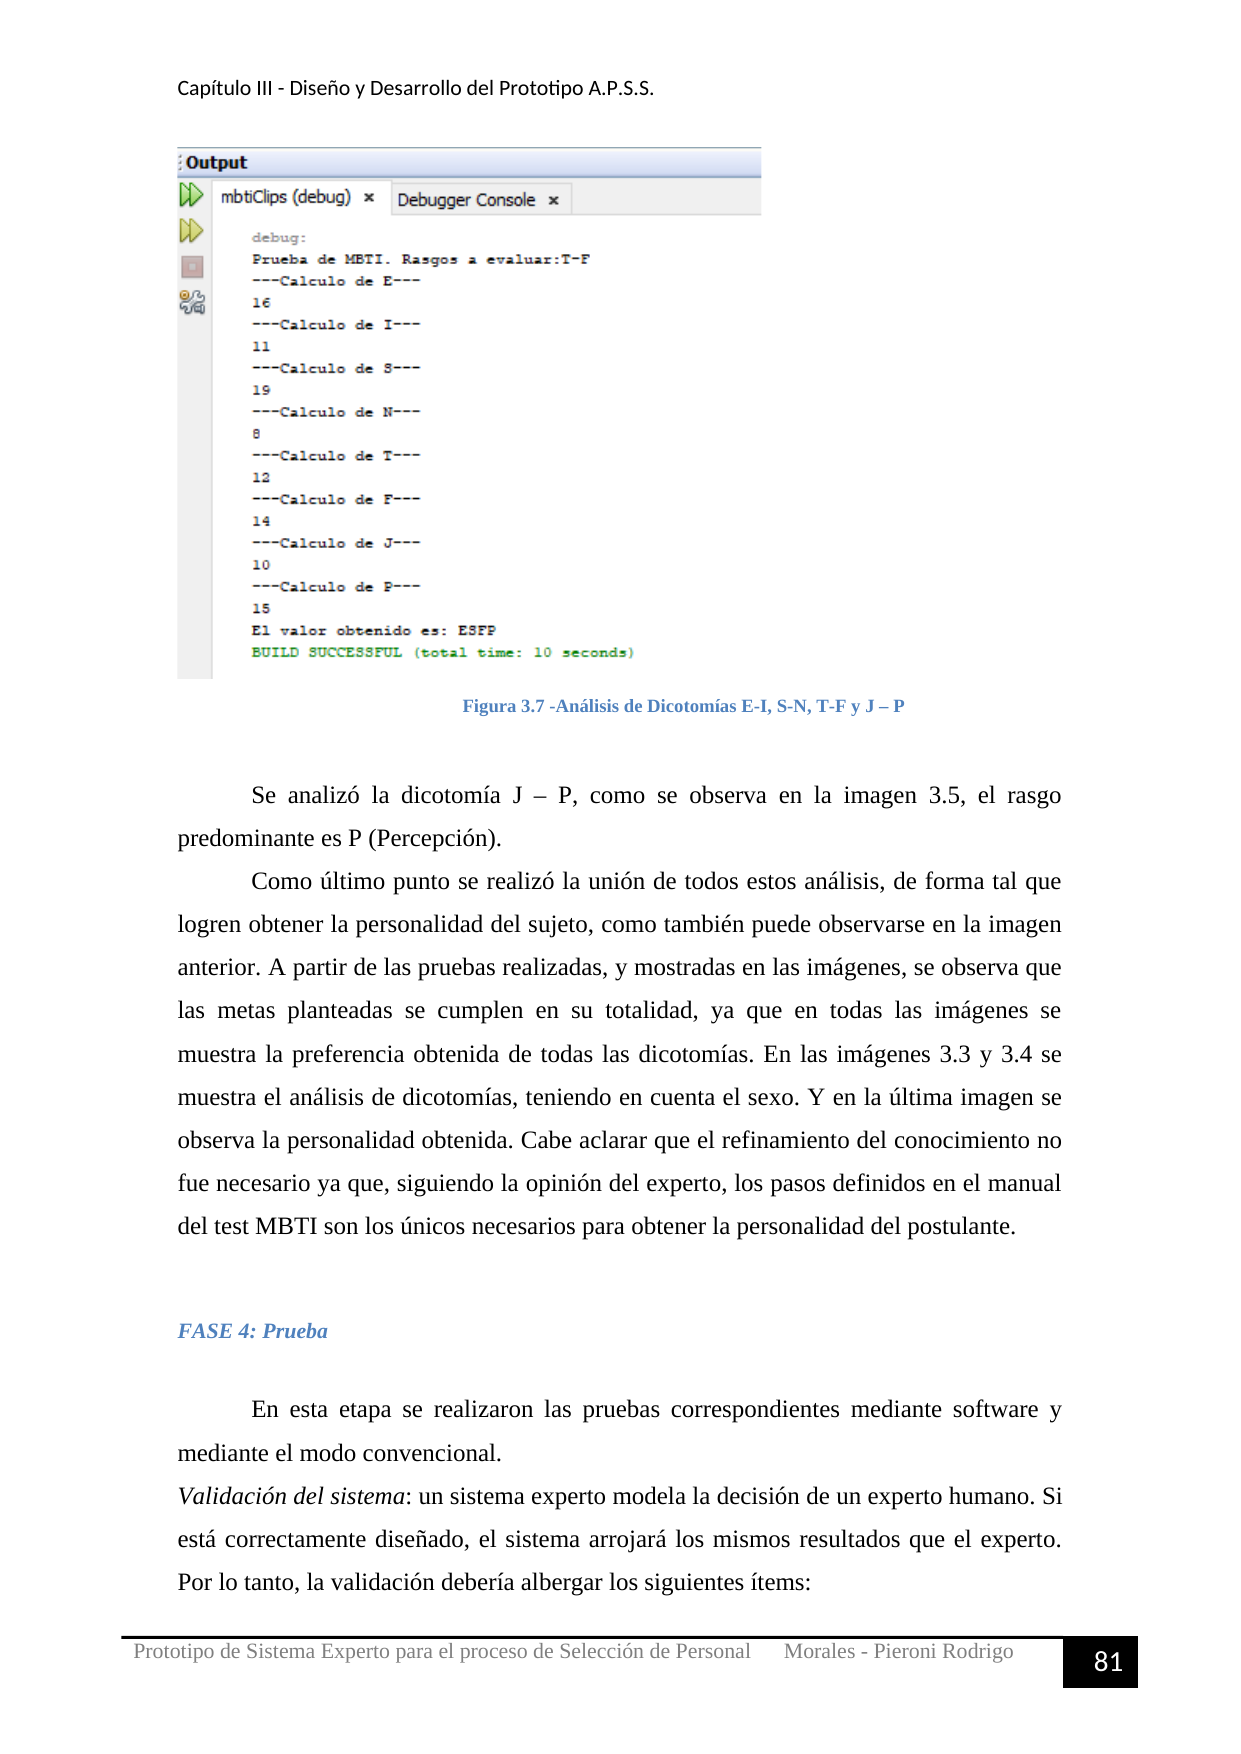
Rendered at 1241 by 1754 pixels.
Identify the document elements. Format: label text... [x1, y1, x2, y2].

text Validación del sistema: un sistema experto modela la decisión de un experto humano. Si está correctamente diseñado, el sistema arrojará los mismos resultados que el experto. Por lo tanto, la validación debería albergar los siguientes ítems: [177, 1481, 1063, 1596]
text Se analizó la dicotomía J – P, como se observa en la imagen 3.5, el rasgo predominante es P (Percepción). [177, 780, 1063, 852]
text Figura 3.7 -Análisis de Dicotomías E-I, S-N, T-F y J – P [304, 695, 1063, 717]
text En esta etapa se realizaron las pruebas correspondientes mediante software y mediante el modo convencional. [177, 1394, 1063, 1466]
picture [177, 147, 762, 679]
subtitle FASE 4: Prueba [177, 1318, 1063, 1343]
text Como último punto se realizó la unión de todos estos análisis, de forma tal que logren obtener la personalidad del sujeto, como también puede observarse en la imagen anterior. A partir de las pruebas realizadas, y mostradas en las imágenes, se observa que las metas planteadas se cumplen en su totalidad, ya que en todas las imágenes se muestra la preferencia obtenida de todas las dicotomías. En las imágenes 3.3 y 3.4 se muestra el análisis de dicotomías, teniendo en cuenta el sexo. Y en la última imagen se observa la personalidad obtenida. Cabe aclarar que el refinamiento del conocimiento no fue necesario ya que, siguiendo la opinión del experto, los pasos definidos en el manual del test MBTI son los únicos necesarios para obtener la personalidad del postulante. [177, 866, 1063, 1240]
